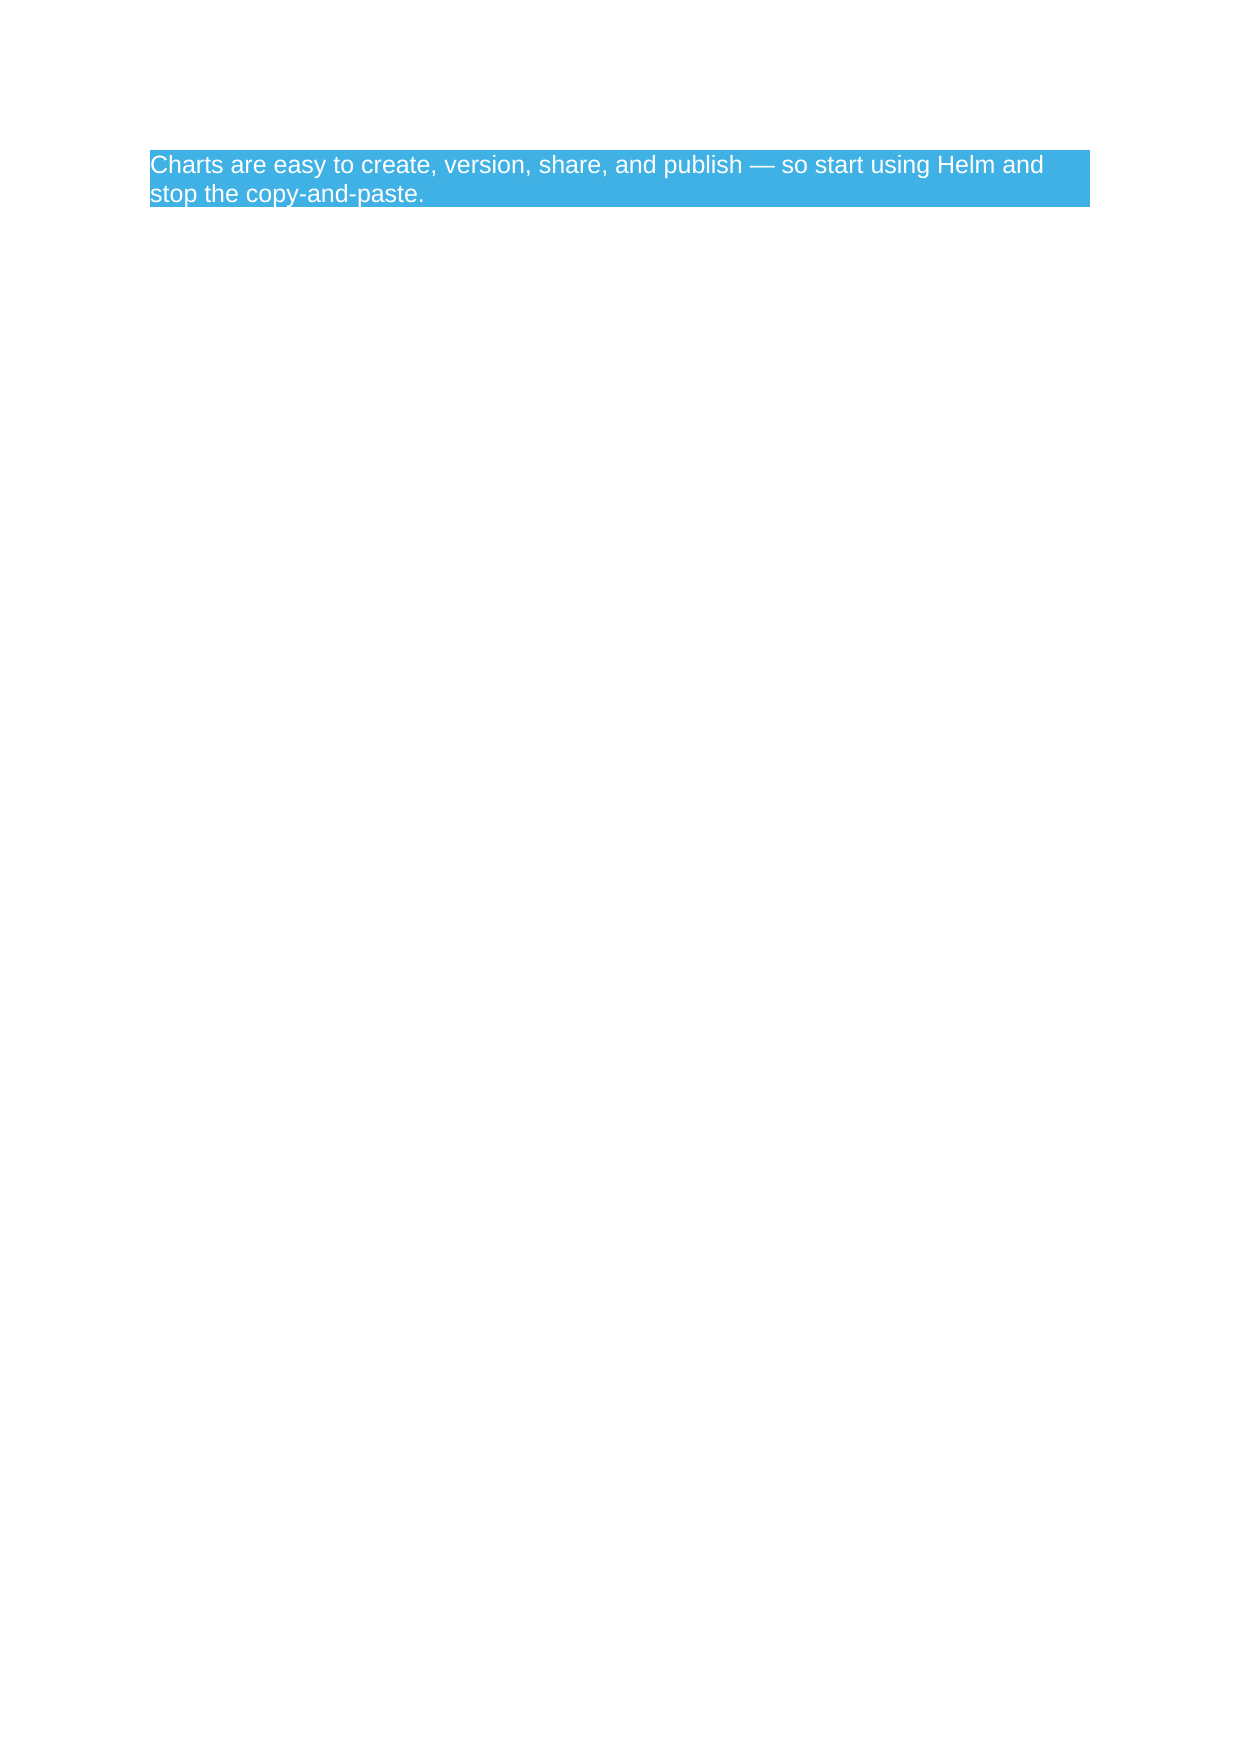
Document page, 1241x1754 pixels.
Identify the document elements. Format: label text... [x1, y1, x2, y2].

text Charts are easy to create, version, share, and publish — so start using Helm and stop the copy-and-paste. [150, 150, 1090, 207]
